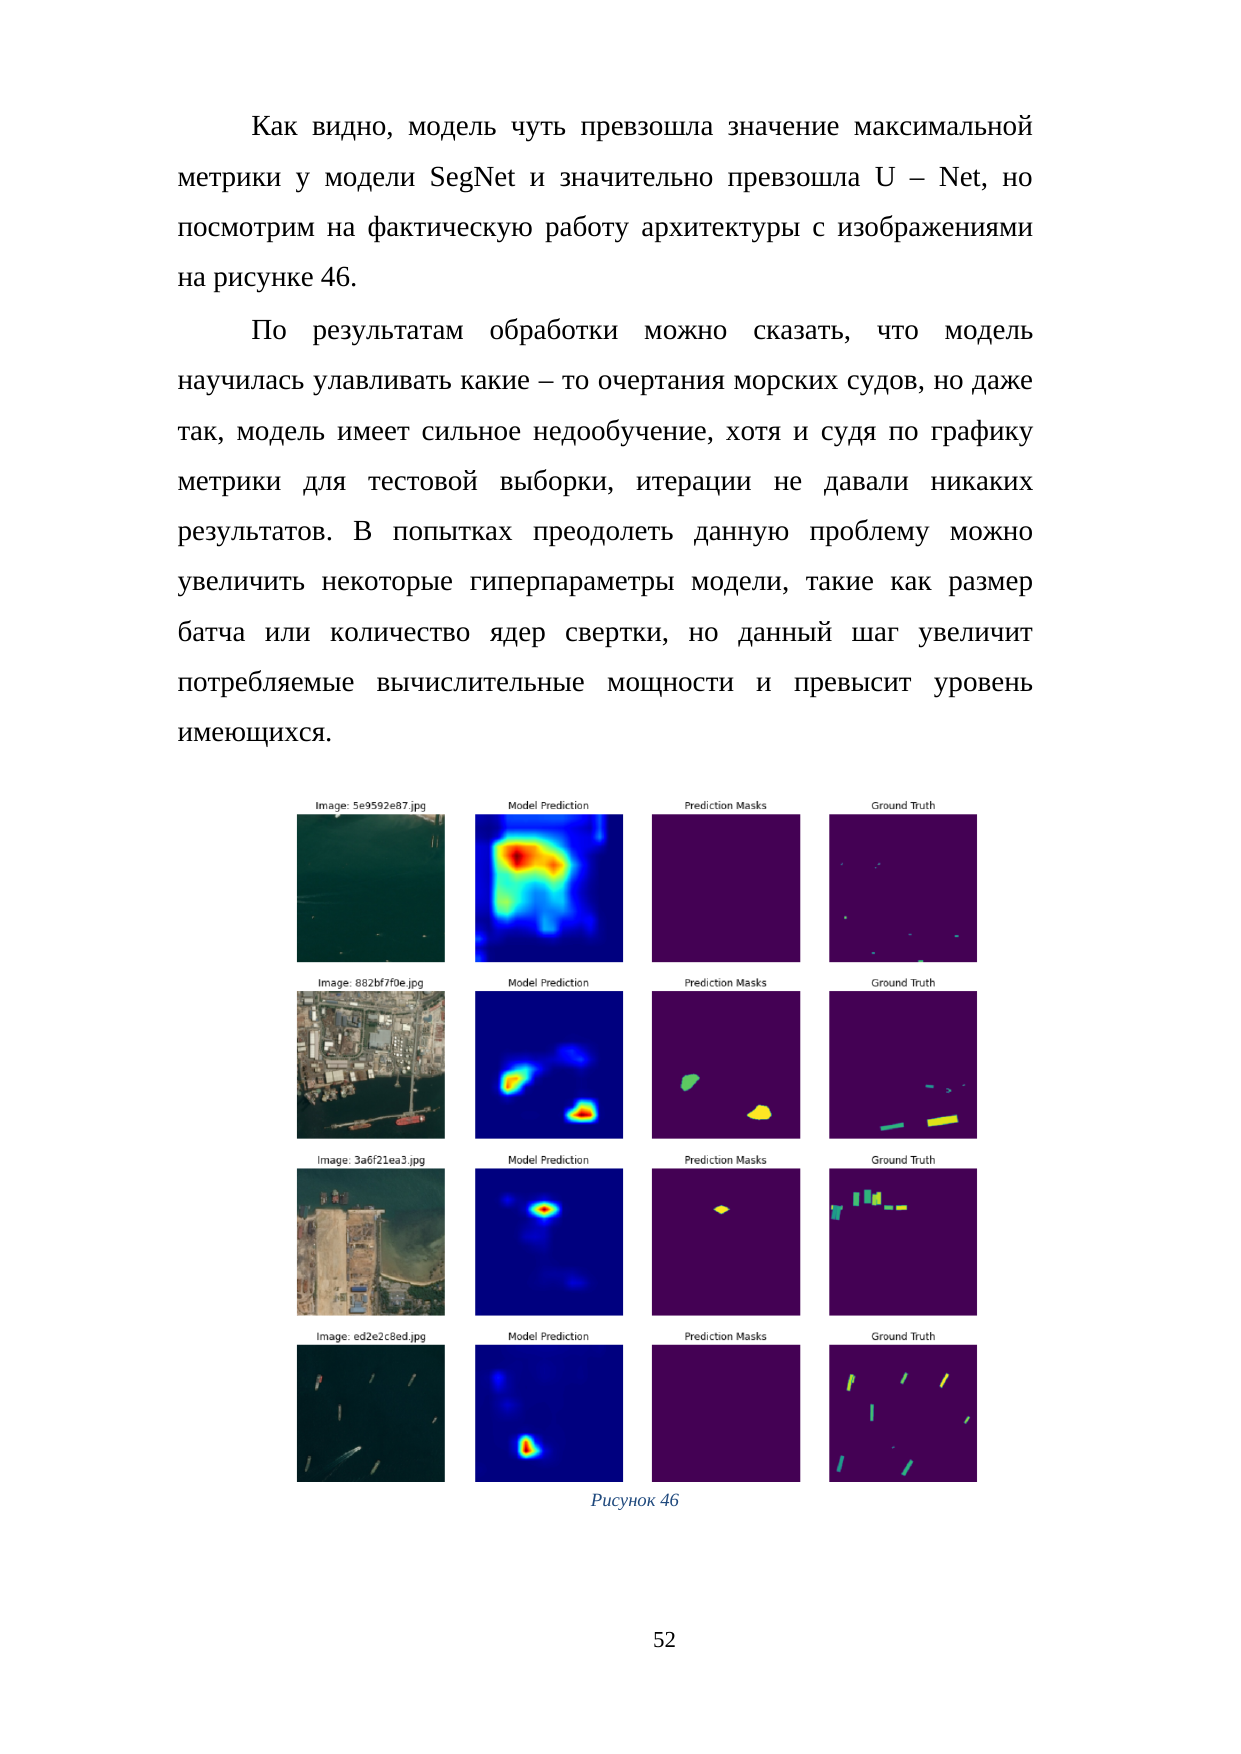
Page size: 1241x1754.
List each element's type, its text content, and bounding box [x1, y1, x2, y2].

text Рисунок 46 [106, 1489, 1163, 1511]
text Как видно, модель чуть превзошла значение максимальной метрики у модели SegNet и значительно превзошла U – Net, но посмотрим на фактическую работу архитектуры с изображениями на рисунке 46. [177, 108, 1034, 293]
picture [285, 792, 985, 1489]
text По результатам обработки можно сказать, что модель научилась улавливать какие – то очертания морских судов, но даже так, модель имеет сильное недообучение, хотя и судя по графику метрики для тестовой выборки, итерации не давали никаких результатов. В попытках преодолеть данную проблему можно увеличить некоторые гиперпараметры модели, такие как размер батча или количество ядер свертки, но данный шаг увеличит потребляемые вычислительные мощности и превысит уровень имеющихся. [177, 312, 1034, 748]
